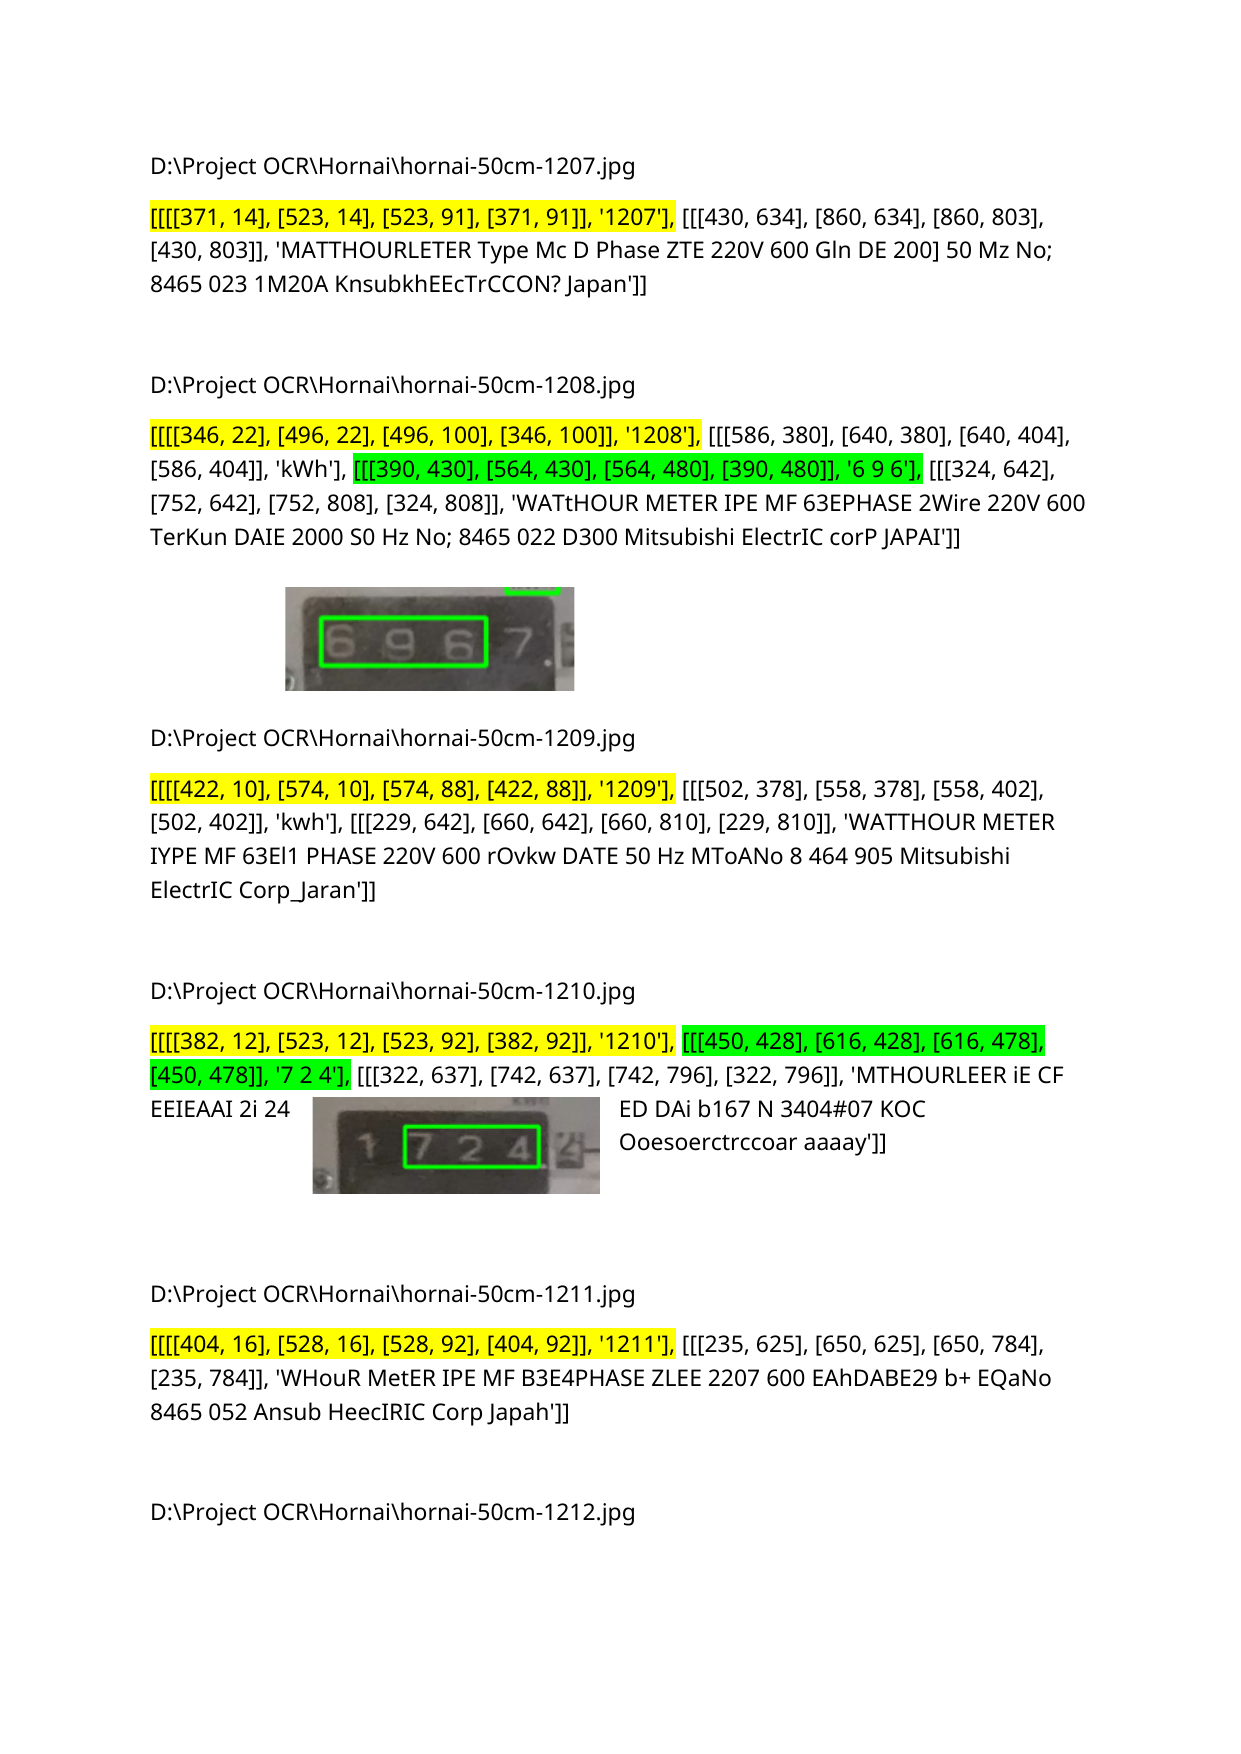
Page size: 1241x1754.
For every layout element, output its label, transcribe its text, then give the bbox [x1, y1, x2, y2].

picture [285, 587, 575, 691]
text D:\Project OCR\Hornai\hornai-50cm-1212.jpg [150, 1496, 1090, 1527]
text D:\Project OCR\Hornai\hornai-50cm-1207.jpg [150, 150, 1090, 181]
text [[[[422, 10], [574, 10], [574, 88], [422, 88]], '1209'], [[[502, 378], [558, 378], [558, 402], [502, 402]], 'kwh'], [[[229, 642], [660, 642], [660, 810], [229, 810]], 'WATTHOUR METER IYPE MF 63El1 PHASE 220V 600 rOvkw DATE 50 Hz MToANo 8 464 905 Mitsubishi ElectrIC Corp_Jaran']] [150, 772, 1090, 905]
text [[[[346, 22], [496, 22], [496, 100], [346, 100]], '1208'], [[[586, 380], [640, 380], [640, 404], [586, 404]], 'kWh'], [[[390, 430], [564, 430], [564, 480], [390, 480]], '6 9 6'], [[[324, 642], [752, 642], [752, 808], [324, 808]], 'WATtHOUR METER IPE MF 63EPHASE 2Wire 220V 600 TerKun DAIE 2000 S0 Hz No; 8465 022 D300 Mitsubishi ElectrIC corP JAPAI']] [150, 419, 1090, 552]
text D:\Project OCR\Hornai\hornai-50cm-1209.jpg [150, 722, 1090, 753]
text [[[[404, 16], [528, 16], [528, 92], [404, 92]], '1211'], [[[235, 625], [650, 625], [650, 784], [235, 784]], 'WHouR MetER IPE MF B3E4PHASE ZLEE 2207 600 EAhDABE29 b+ EQaNo 8465 052 Ansub HeecIRIC Corp Japah']] [150, 1328, 1090, 1427]
text D:\Project OCR\Hornai\hornai-50cm-1208.jpg [150, 369, 1090, 400]
text [[[[371, 14], [523, 14], [523, 91], [371, 91]], '1207'], [[[430, 634], [860, 634], [860, 803], [430, 803]], 'MATTHOURLETER Type Mc D Phase ZTE 220V 600 Gln DE 200] 50 Mz No; 8465 023 1M20A KnsubkhEEcTrCCON? Japan']] [150, 200, 1090, 299]
text D:\Project OCR\Hornai\hornai-50cm-1211.jpg [150, 1277, 1090, 1309]
text [[[[382, 12], [523, 12], [523, 92], [382, 92]], '1210'], [[[450, 428], [616, 428], [616, 478], [450, 478]], '7 2 4'], [[[322, 637], [742, 637], [742, 796], [322, 796]], 'MTHOURLEER iE CF EEIEAAI 2i 24 ED DAi b167 N 3404#07 KOC Ooesoerctrccoar aaaay']] [150, 1025, 1090, 1157]
text D:\Project OCR\Hornai\hornai-50cm-1210.jpg [150, 974, 1090, 1006]
picture [312, 1097, 600, 1194]
